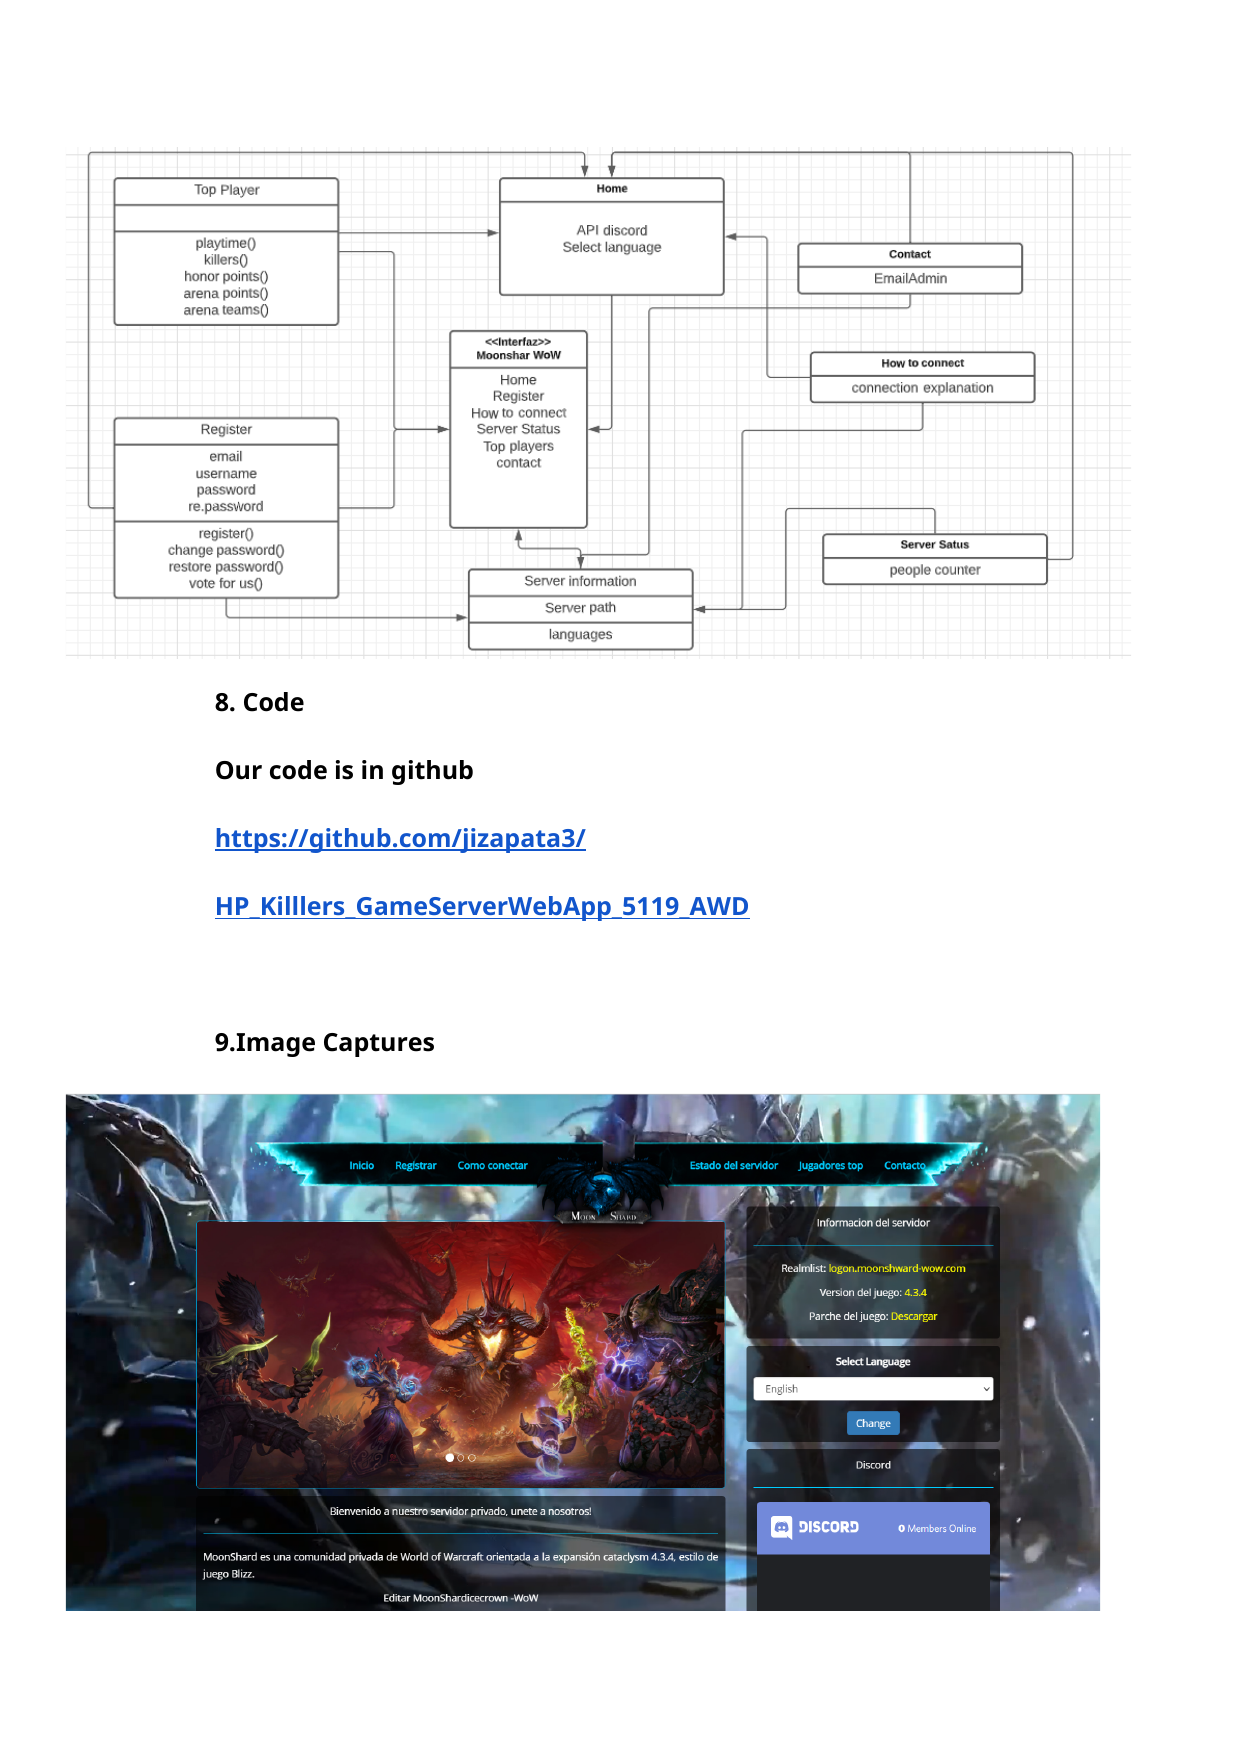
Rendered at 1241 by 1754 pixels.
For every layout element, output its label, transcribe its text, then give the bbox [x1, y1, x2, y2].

picture [65, 147, 1132, 659]
text https://github.com/jizapata3/HP_Killlers_GameServerWebApp_5119_AWD [214, 821, 1103, 923]
text Our code is in github [214, 753, 1103, 787]
text 9.Image Captures [214, 1025, 1103, 1059]
text 8. Code [214, 684, 1103, 718]
picture [65, 1093, 1101, 1611]
